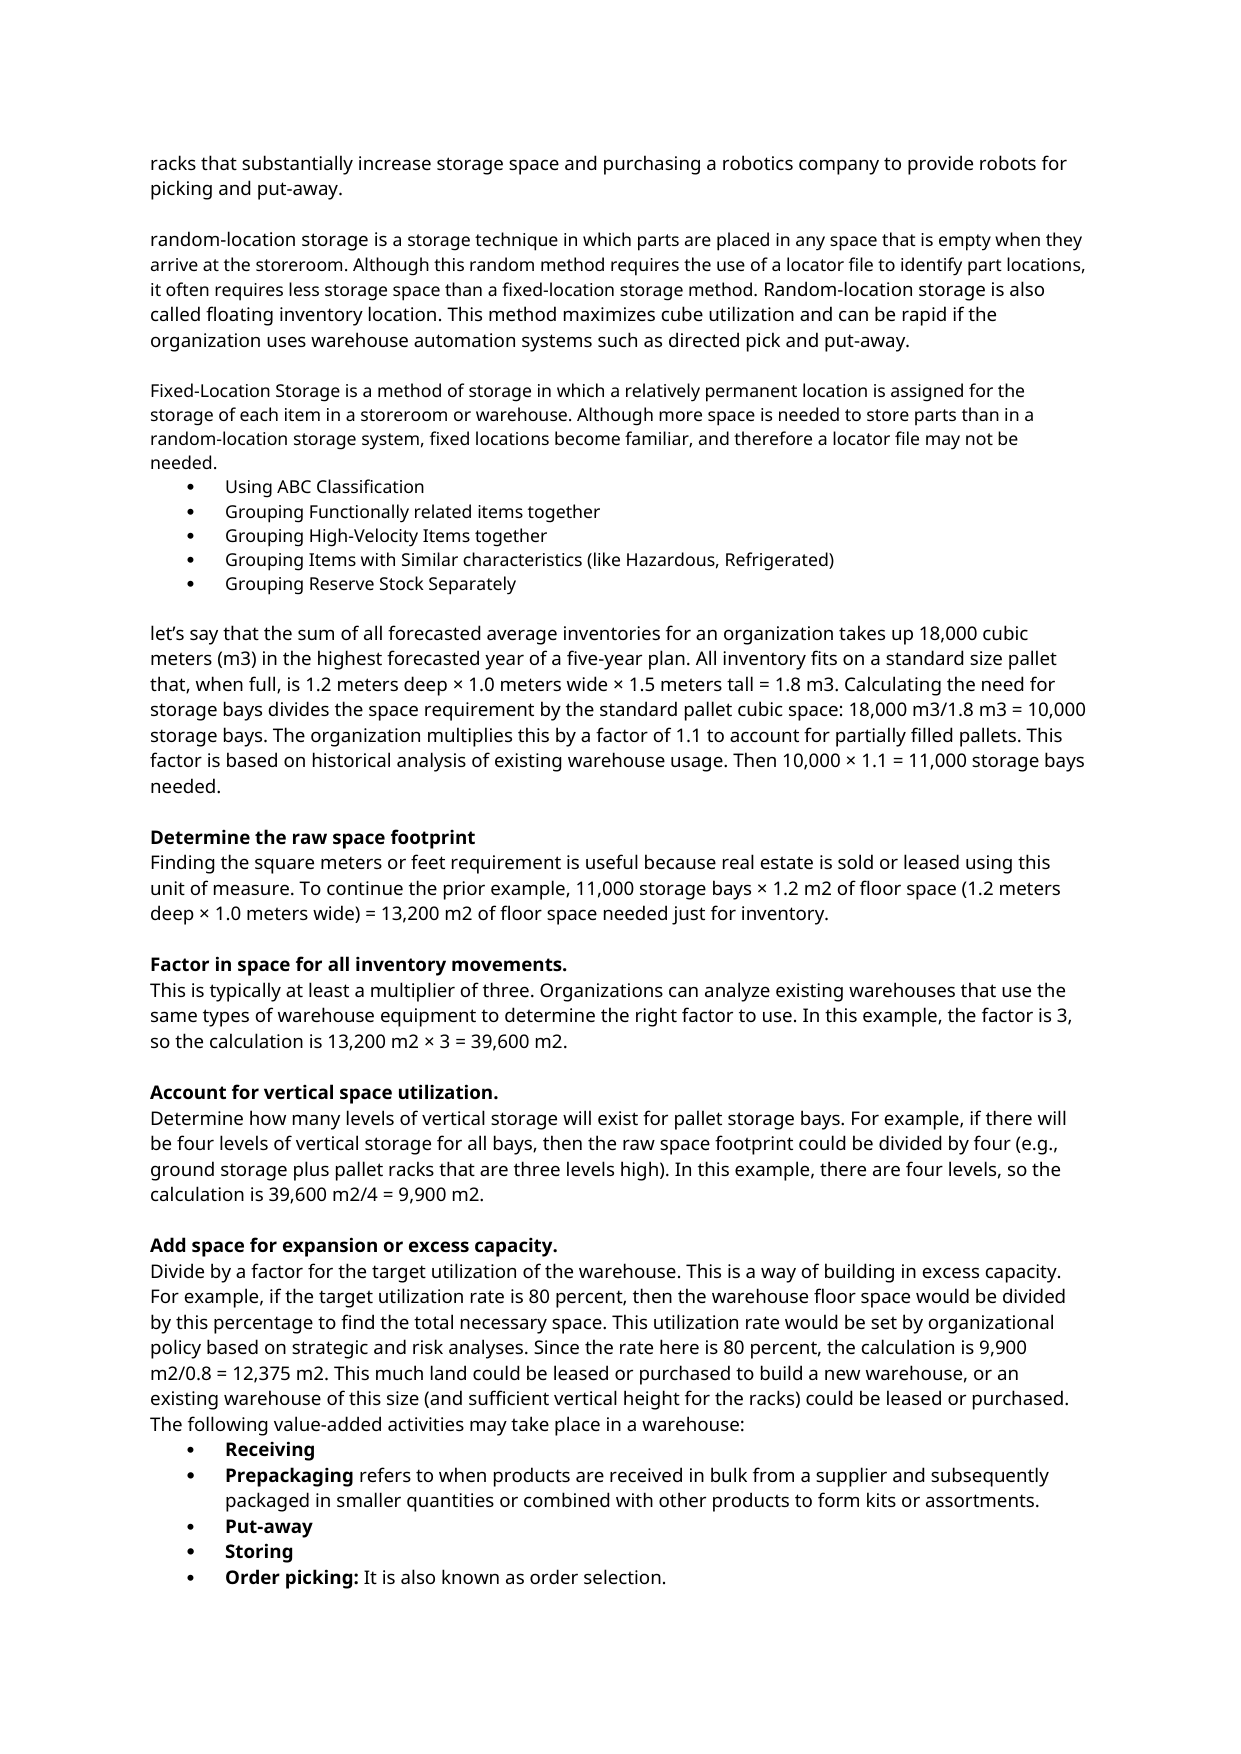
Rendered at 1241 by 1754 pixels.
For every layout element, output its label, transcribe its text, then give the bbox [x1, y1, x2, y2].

text random-location storage is a storage technique in which parts are placed in any space that is empty when they arrive at the storeroom. Although this random method requires the use of a locator file to identify part locations, it often requires less storage space than a fixed-location storage method. Random-location storage is also called floating inventory location. This method maximizes cube utilization and can be rapid if the organization uses warehouse automation systems such as directed pick and put-away. [150, 227, 1090, 353]
list Grouping High-Velocity Items together [187, 523, 1090, 547]
list Storing [187, 1539, 1090, 1564]
text Account for vertical space utilization. [150, 1079, 1090, 1105]
text Fixed-Location Storage is a method of storage in which a relatively permanent location is assigned for the storage of each item in a storeroom or warehouse. Although more space is needed to store parts than in a random-location storage system, fixed locations become familiar, and therefore a locator file may not be needed. [150, 378, 1090, 475]
list Using ABC Classification [187, 475, 1090, 499]
list Prepackaging refers to when products are received in bulk from a supplier and subsequently packaged in smaller quantities or combined with other products to form kits or assortments. [187, 1462, 1090, 1513]
text Add space for expansion or excess capacity. Divide by a factor for the target utilization of the warehouse. This is a way of building in excess capacity. For example, if the target utilization rate is 80 percent, then the warehouse floor space would be divided by this percentage to find the total necessary space. This utilization rate would be set by organizational policy based on strategic and risk analyses. Since the rate here is 80 percent, the calculation is 9,900 m2/0.8 = 12,375 m2. This much land could be leased or purchased to build a new warehouse, or an existing warehouse of this size (and sufficient vertical height for the racks) could be leased or purchased. [150, 1232, 1090, 1411]
list Grouping Items with Similar characteristics (like Hazardous, Refrigerated) [187, 547, 1090, 572]
list Grouping Functionally related items together [187, 499, 1090, 523]
text Determine the raw space footprint Finding the square meters or feet requirement is useful because real estate is sold or leased using this unit of measure. To continue the prior example, 11,000 storage bays × 1.2 m2 of floor space (1.2 meters deep × 1.0 meters wide) = 13,200 m2 of floor space needed just for inventory. [150, 824, 1090, 926]
list Receiving [187, 1437, 1090, 1462]
text let’s say that the sum of all forecasted average inventories for an organization takes up 18,000 cubic meters (m3) in the highest forecasted year of a five-year plan. All inventory fits on a standard size pallet that, when full, is 1.2 meters deep × 1.0 meters wide × 1.5 meters tall = 1.8 m3. Calculating the need for storage bays divides the space requirement by the standard pallet cubic space: 18,000 m3/1.8 m3 = 10,000 storage bays. The organization multiplies this by a factor of 1.1 to account for partially filled pallets. This factor is based on historical analysis of existing warehouse usage. Then 10,000 × 1.1 = 11,000 storage bays needed. [150, 620, 1090, 799]
list Grouping Reserve Stock Separately [187, 572, 1090, 596]
text Factor in space for all inventory movements. This is typically at least a multiplier of three. Organizations can analyze existing warehouses that use the same types of warehouse equipment to determine the right factor to use. In this example, the factor is 3, so the calculation is 13,200 m2 × 3 = 39,600 m2. [150, 952, 1090, 1054]
list Put-away [187, 1513, 1090, 1539]
list Order picking: It is also known as order selection. [187, 1564, 1090, 1590]
text The following value-added activities may take place in a warehouse: [150, 1411, 1090, 1437]
text Determine how many levels of vertical storage will exist for pallet storage bays. For example, if there will be four levels of vertical storage for all bays, then the raw space footprint could be divided by four (e.g., ground storage plus pallet racks that are three levels high). In this example, there are four levels, so the calculation is 39,600 m2/4 = 9,900 m2. [150, 1105, 1090, 1207]
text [150, 150, 1090, 201]
